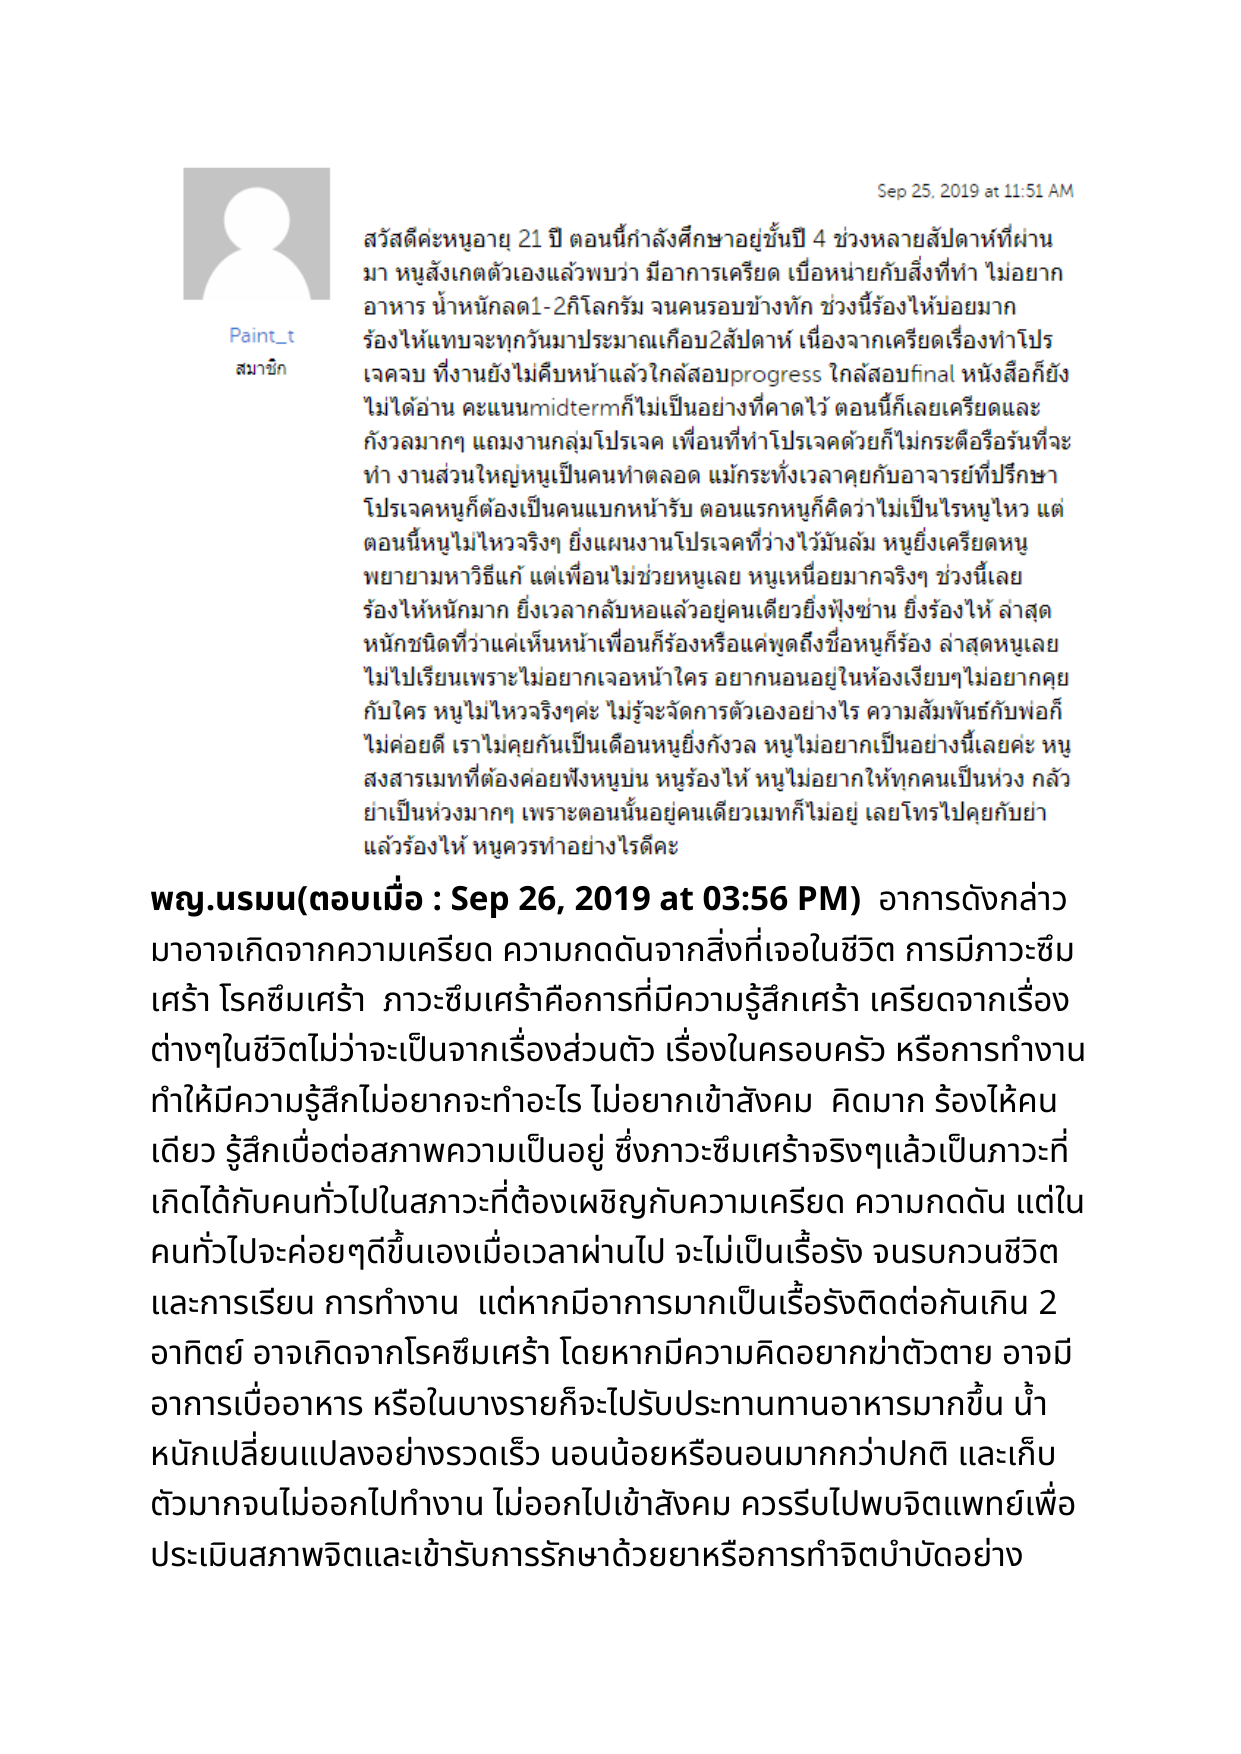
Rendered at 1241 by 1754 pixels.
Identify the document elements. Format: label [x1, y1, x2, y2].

text [150, 875, 1090, 1581]
picture [150, 150, 1091, 875]
